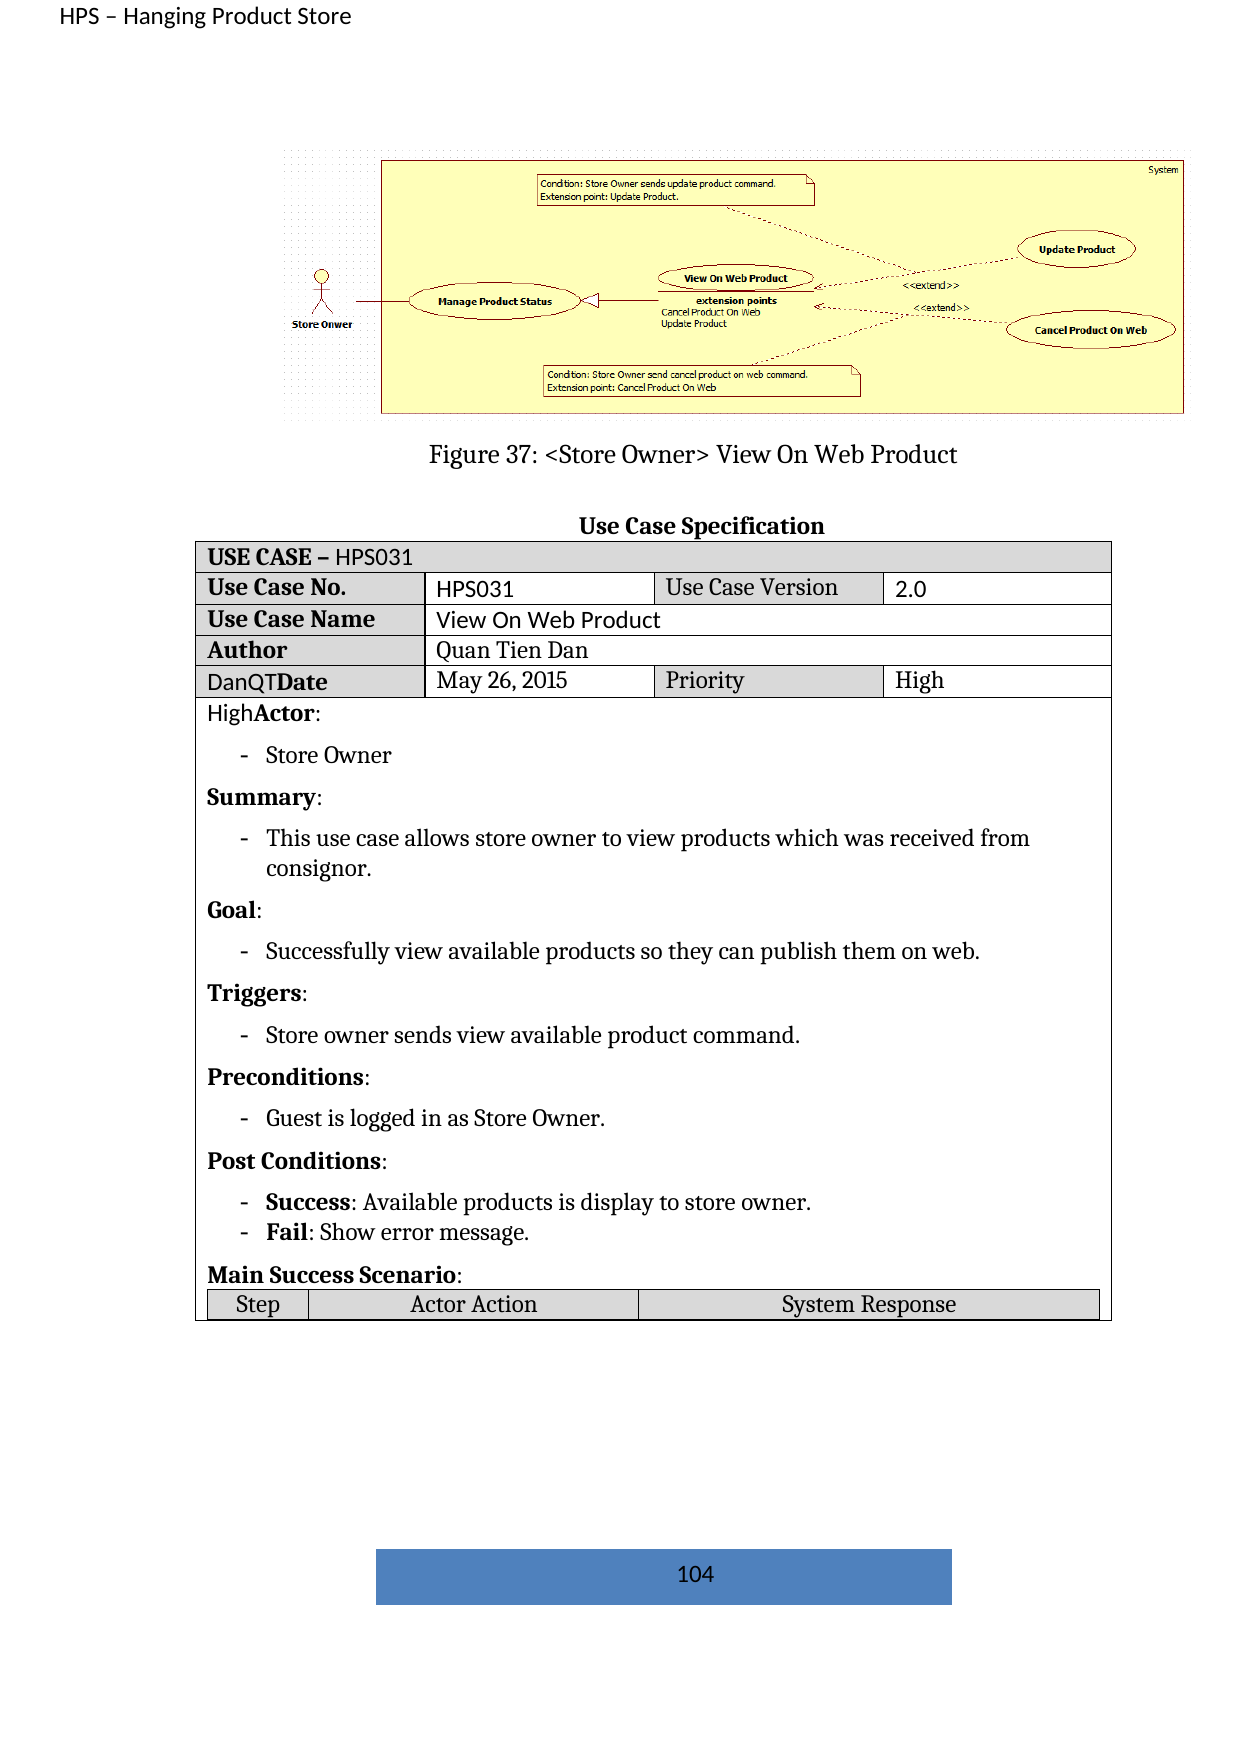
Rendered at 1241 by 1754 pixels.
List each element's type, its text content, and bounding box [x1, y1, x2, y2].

table_cell Priority [655, 666, 883, 697]
table_cell Author [196, 636, 424, 665]
list Use Case Specification [282, 512, 1122, 541]
table_header USE CASE – [196, 542, 1111, 572]
table_cell Use Case Name [196, 605, 424, 635]
table_cell Use Case No. [196, 573, 424, 604]
text Figure : <Store Owner> View On Web Product [428, 439, 1122, 471]
table_cell Date [196, 666, 424, 697]
picture [282, 147, 1197, 427]
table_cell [196, 698, 1111, 1320]
table_cell Use Case Version [655, 573, 883, 604]
